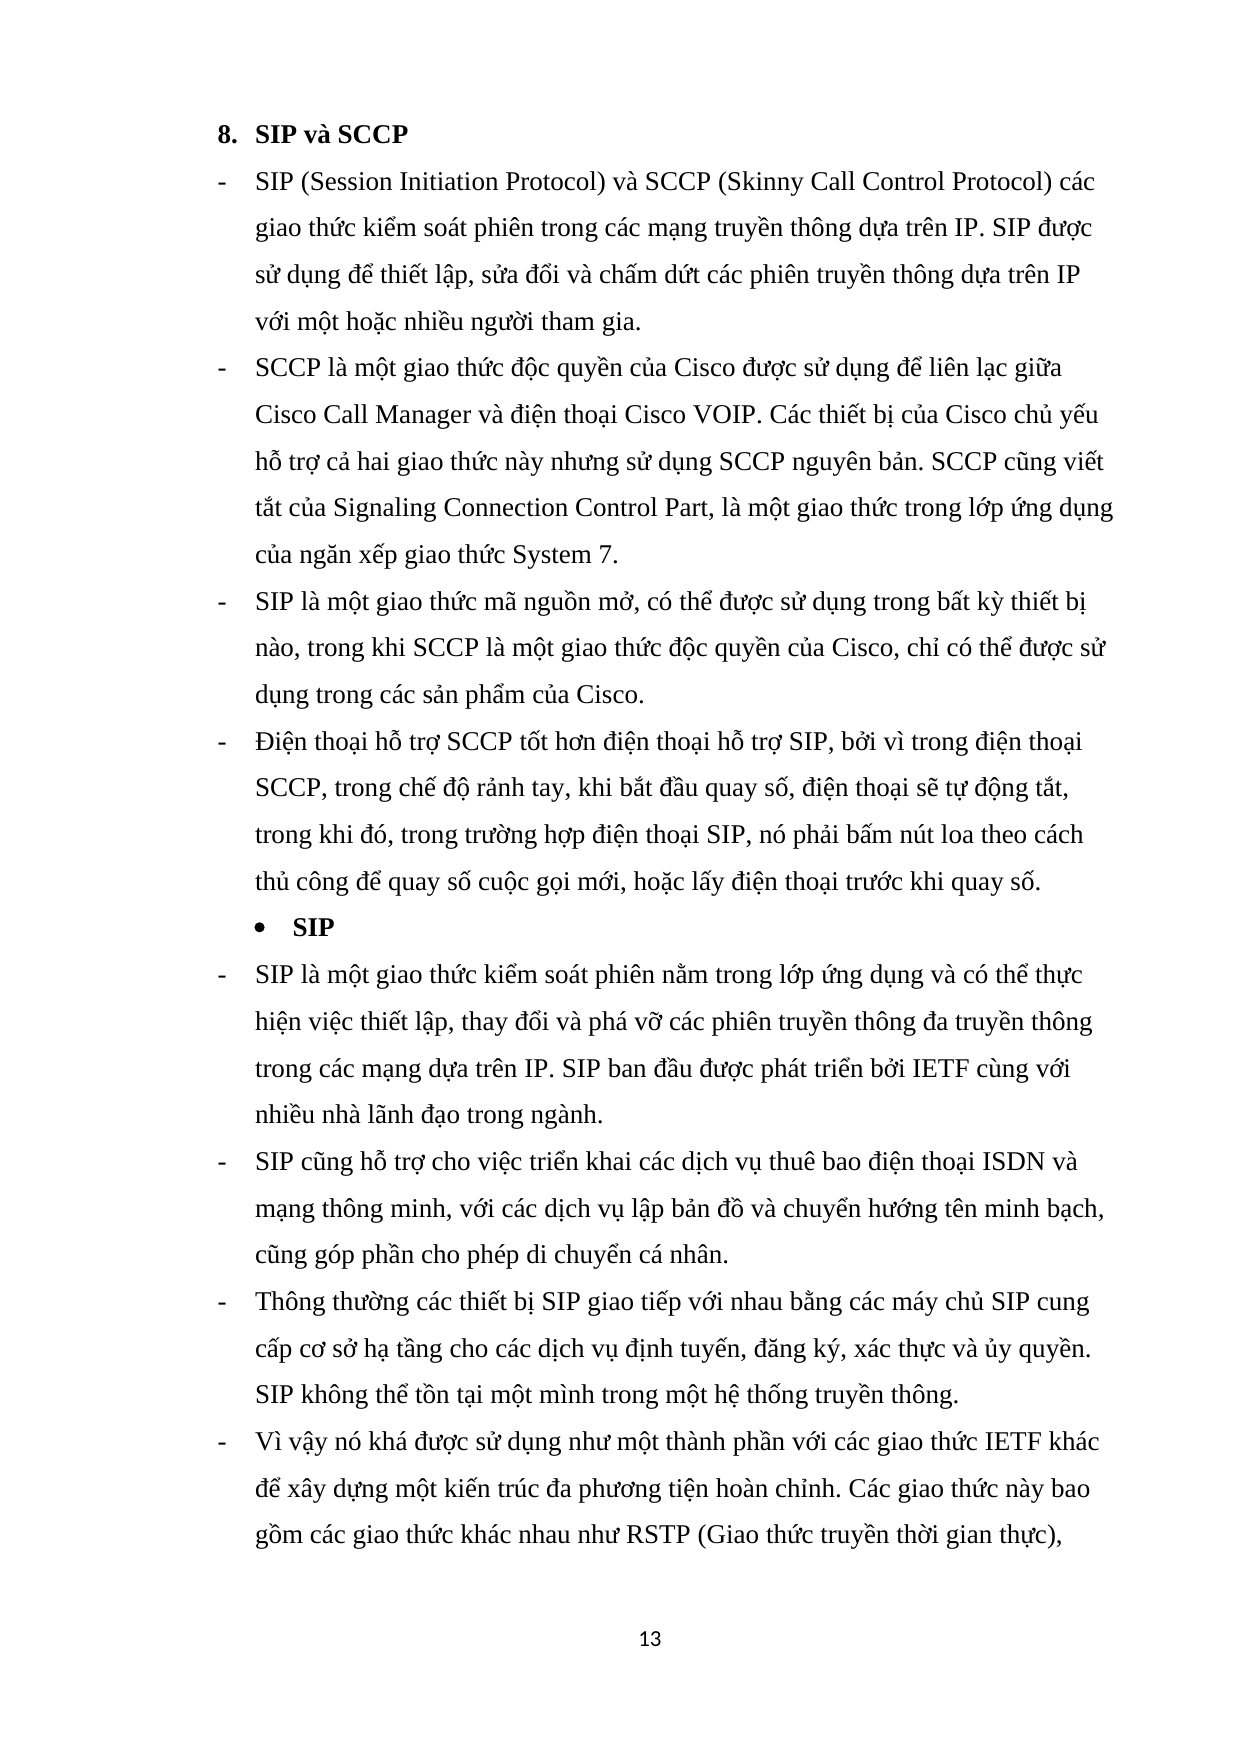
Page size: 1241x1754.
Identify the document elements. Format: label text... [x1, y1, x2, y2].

list SIP là một giao thức kiểm soát phiên nằm trong lớp ứng dụng và có thể thực hiện việc thiết lập, thay đổi và phá vỡ các phiên truyền thông đa truyền thông trong các mạng dựa trên IP. SIP ban đầu được phát triển bởi IETF cùng với nhiều nhà lãnh đạo trong ngành. [217, 958, 1122, 1129]
list Điện thoại hỗ trợ SCCP tốt hơn điện thoại hỗ trợ SIP, bởi vì trong điện thoại SCCP, trong chế độ rảnh tay, khi bắt đầu quay số, điện thoại sẽ tự động tắt, trong khi đó, trong trường hợp điện thoại SIP, nó phải bấm nút loa theo cách thủ công để quay số cuộc gọi mới, hoặc lấy điện thoại trước khi quay số. [217, 725, 1122, 896]
list SIP và SCCP [217, 118, 1122, 149]
list SIP (Session Initiation Protocol) và SCCP (Skinny Call Control Protocol) các giao thức kiểm soát phiên trong các mạng truyền thông dựa trên IP. SIP được sử dụng để thiết lập, sửa đổi và chấm dứt các phiên truyền thông dựa trên IP với một hoặc nhiều người tham gia. [217, 165, 1122, 336]
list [217, 1425, 1122, 1549]
list SIP [255, 911, 1122, 943]
list SCCP là một giao thức độc quyền của Cisco được sử dụng để liên lạc giữa Cisco Call Manager và điện thoại Cisco VOIP. Các thiết bị của Cisco chủ yếu hỗ trợ cả hai giao thức này nhưng sử dụng SCCP nguyên bản. SCCP cũng viết tắt của Signaling Connection Control Part, là một giao thức trong lớp ứng dụng của ngăn xếp giao thức System 7. [217, 351, 1122, 569]
list SIP cũng hỗ trợ cho việc triển khai các dịch vụ thuê bao điện thoại ISDN và mạng thông minh, với các dịch vụ lập bản đồ và chuyển hướng tên minh bạch, cũng góp phần cho phép di chuyển cá nhân. [217, 1145, 1122, 1269]
list SIP là một giao thức mã nguồn mở, có thể được sử dụng trong bất kỳ thiết bị nào, trong khi SCCP là một giao thức độc quyền của Cisco, chỉ có thể được sử dụng trong các sản phẩm của Cisco. [217, 585, 1122, 709]
list Thông thường các thiết bị SIP giao tiếp với nhau bằng các máy chủ SIP cung cấp cơ sở hạ tầng cho các dịch vụ định tuyến, đăng ký, xác thực và ủy quyền. SIP không thể tồn tại một mình trong một hệ thống truyền thông. [217, 1285, 1122, 1409]
